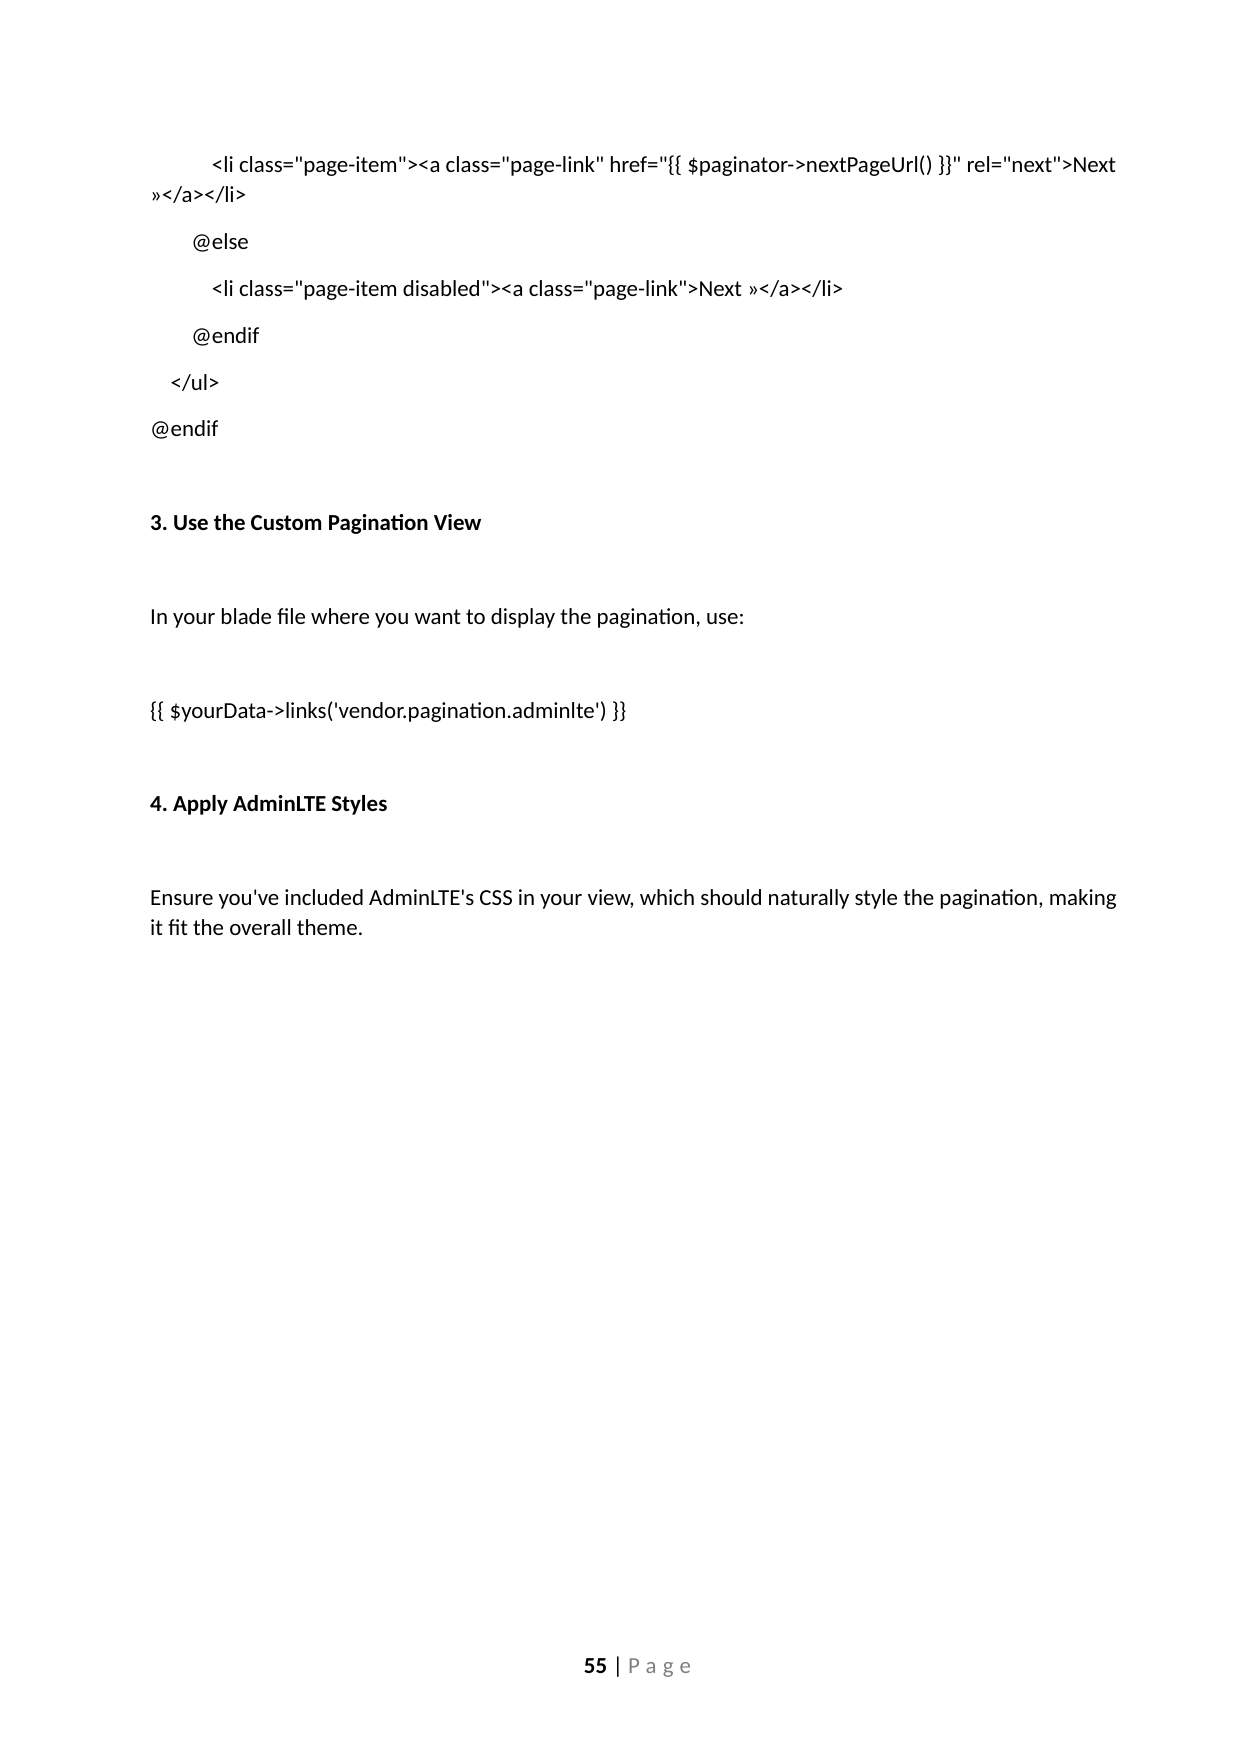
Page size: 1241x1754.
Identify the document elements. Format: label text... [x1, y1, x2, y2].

text In your blade file where you want to display the pagination, use: [150, 602, 1125, 630]
text @endif [150, 414, 1125, 443]
text 4. Apply AdminLTE Styles [150, 789, 1125, 818]
text </ul> [150, 368, 1125, 396]
text {{ $yourData->links('vendor.pagination.adminlte') }} [150, 696, 1125, 724]
text <li class="page-item"><a class="page-link" href="{{ $paginator->nextPageUrl() }}" rel="next">Next »</a></li> [150, 150, 1125, 208]
text @else [150, 227, 1125, 255]
text 3. Use the Custom Pagination View [150, 508, 1125, 536]
text Ensure you've included AdminLTE's CSS in your view, which should naturally style the pagination, making it fit the overall theme. [150, 883, 1125, 942]
text <li class="page-item disabled"><a class="page-link">Next »</a></li> [150, 274, 1125, 302]
text @endif [150, 321, 1125, 349]
